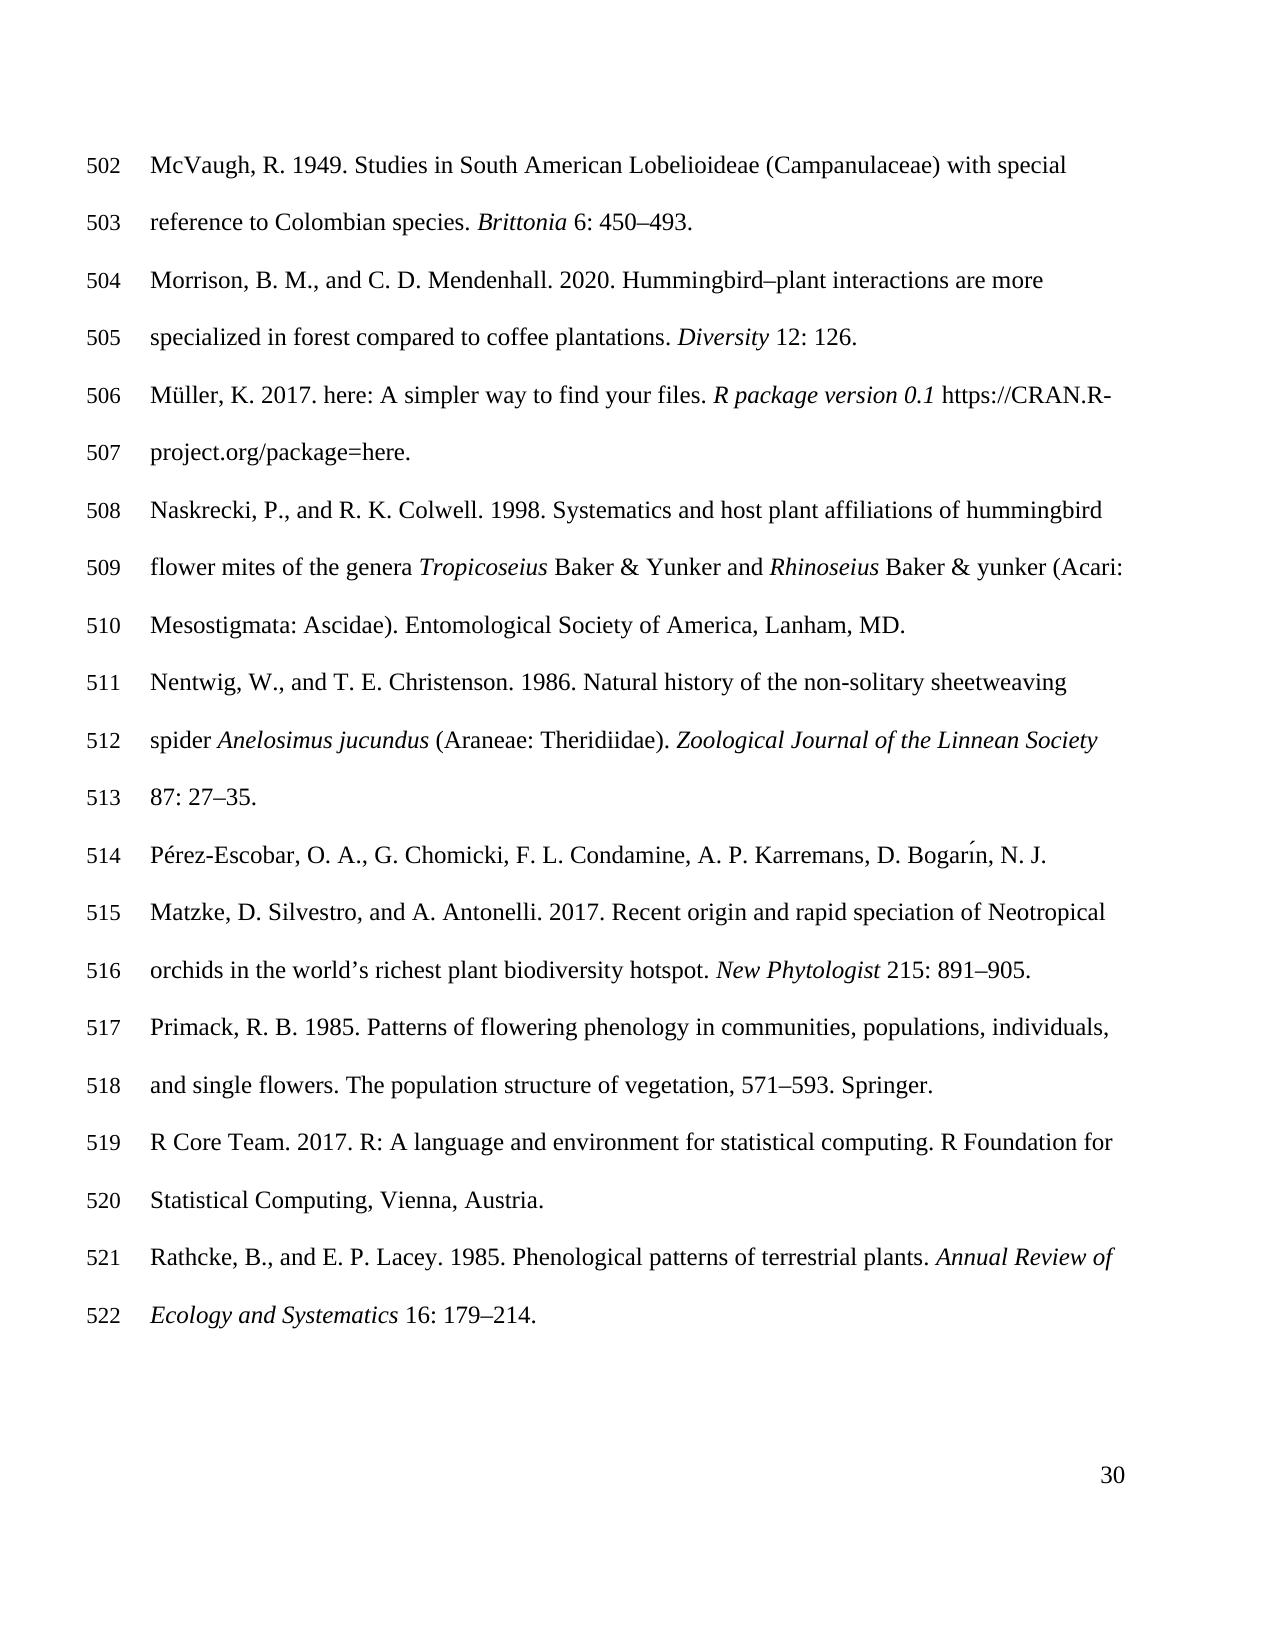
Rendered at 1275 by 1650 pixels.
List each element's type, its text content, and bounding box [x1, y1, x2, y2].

text Pérez-Escobar, O. A., G. Chomicki, F. L. Condamine, A. P. Karremans, D. Bogarı́n, N. J. Matzke, D. Silvestro, and A. Antonelli. 2017. Recent origin and rapid speciation of Neotropical orchids in the world’s richest plant biodiversity hotspot. New Phytologist 215: 891–905. [150, 840, 1125, 984]
text McVaugh, R. 1949. Studies in South American Lobelioideae (Campanulaceae) with special reference to Colombian species. Brittonia 6: 450–493. [150, 150, 1125, 236]
text Naskrecki, P., and R. K. Colwell. 1998. Systematics and host plant affiliations of hummingbird flower mites of the genera Tropicoseius Baker & Yunker and Rhinoseius Baker & yunker (Acari: Mesostigmata: Ascidae). Entomological Society of America, Lanham, MD. [150, 495, 1125, 639]
text R Core Team. 2017. R: A language and environment for statistical computing. R Foundation for Statistical Computing, Vienna, Austria. [150, 1127, 1125, 1214]
text Nentwig, W., and T. E. Christenson. 1986. Natural history of the non-solitary sheetweaving spider Anelosimus jucundus (Araneae: Theridiidae). Zoological Journal of the Linnean Society 87: 27–35. [150, 667, 1125, 811]
text Primack, R. B. 1985. Patterns of flowering phenology in communities, populations, individuals, and single flowers. The population structure of vegetation, 571–593. Springer. [150, 1012, 1125, 1099]
text Rathcke, B., and E. P. Lacey. 1985. Phenological patterns of terrestrial plants. Annual Review of Ecology and Systematics 16: 179–214. [150, 1242, 1125, 1329]
text Morrison, B. M., and C. D. Mendenhall. 2020. Hummingbird–plant interactions are more specialized in forest compared to coffee plantations. Diversity 12: 126. [150, 265, 1125, 351]
text Müller, K. 2017. here: A simpler way to find your files. R package version 0.1 https://CRAN.R-project.org/package=here. [150, 380, 1125, 466]
